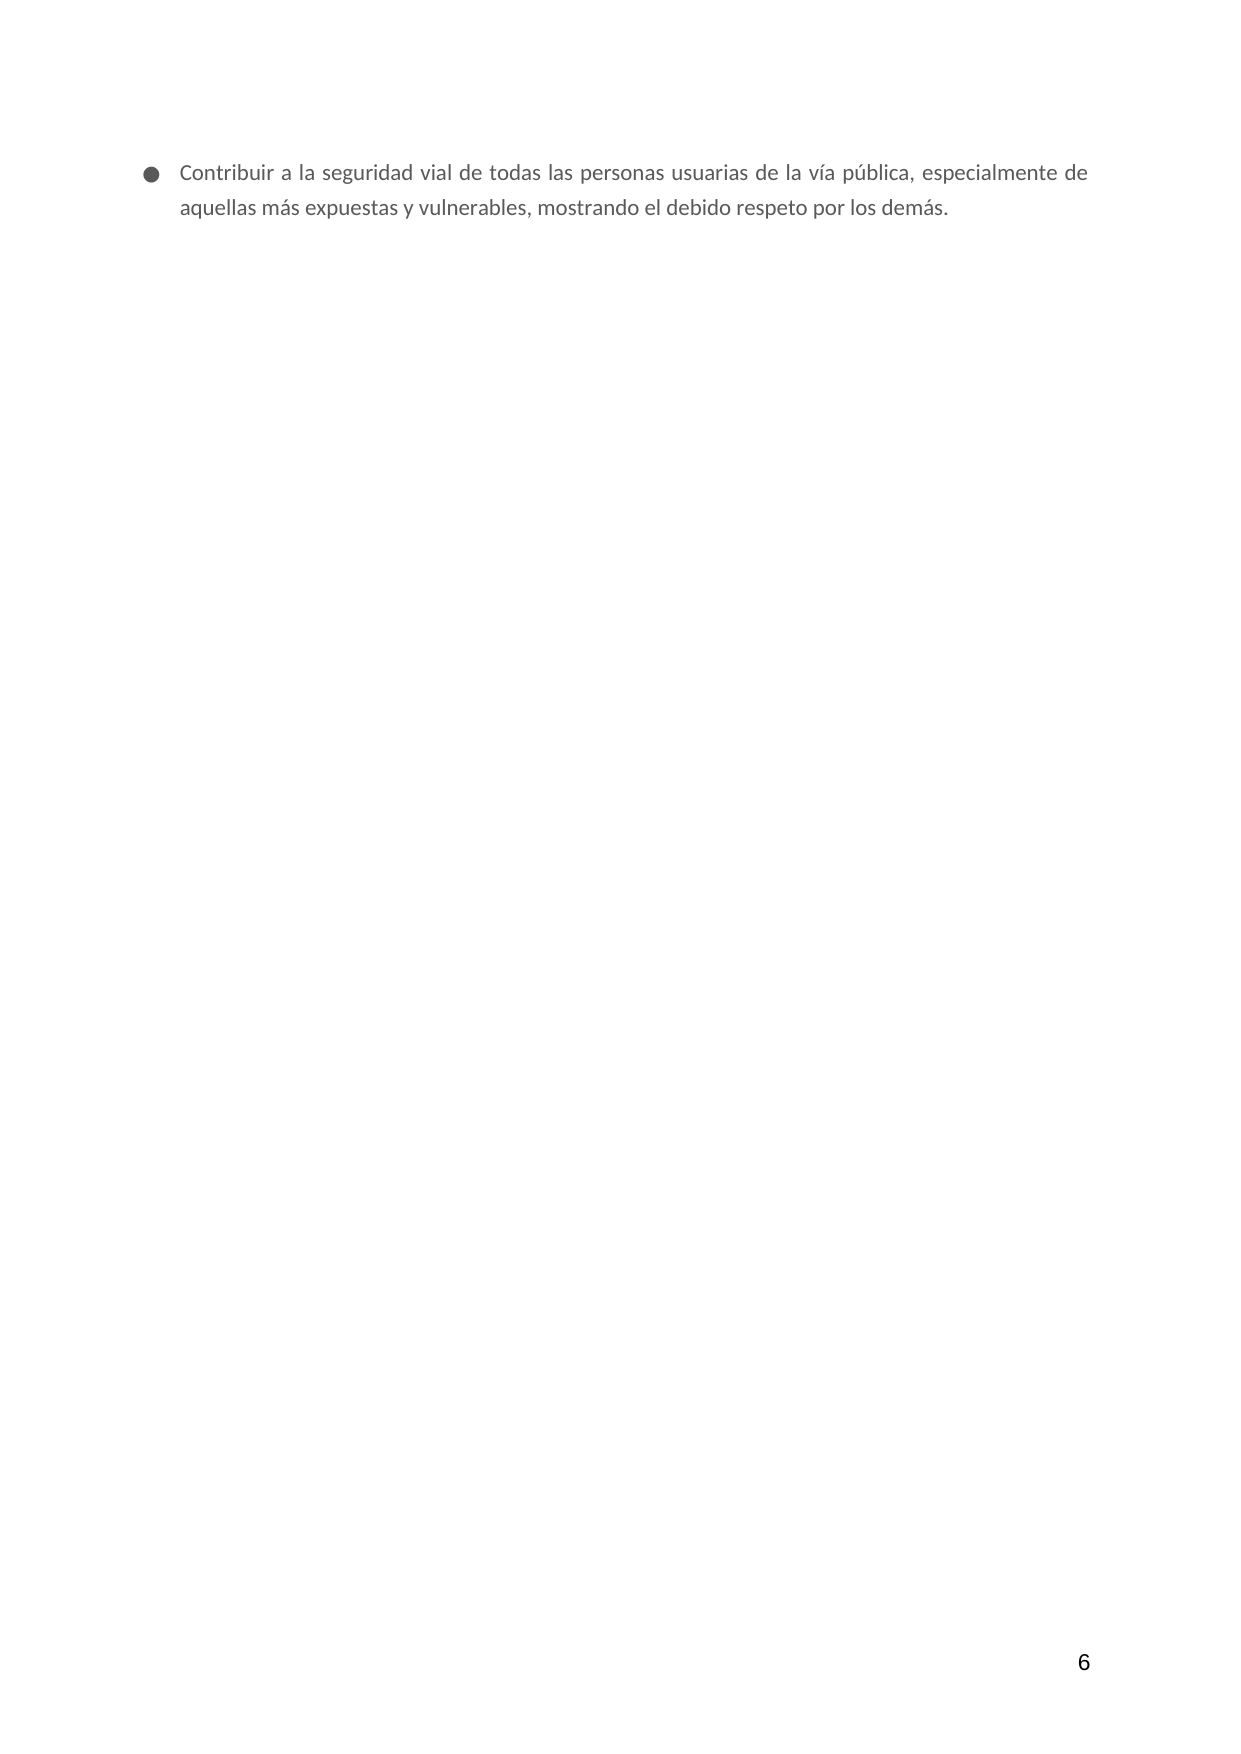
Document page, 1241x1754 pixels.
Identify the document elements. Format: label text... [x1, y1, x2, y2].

list Contribuir a la seguridad vial de todas las personas usuarias de la vía pública, especialmente de aquellas más expuestas y vulnerables, mostrando el debido respeto por los demás. [142, 150, 1090, 221]
